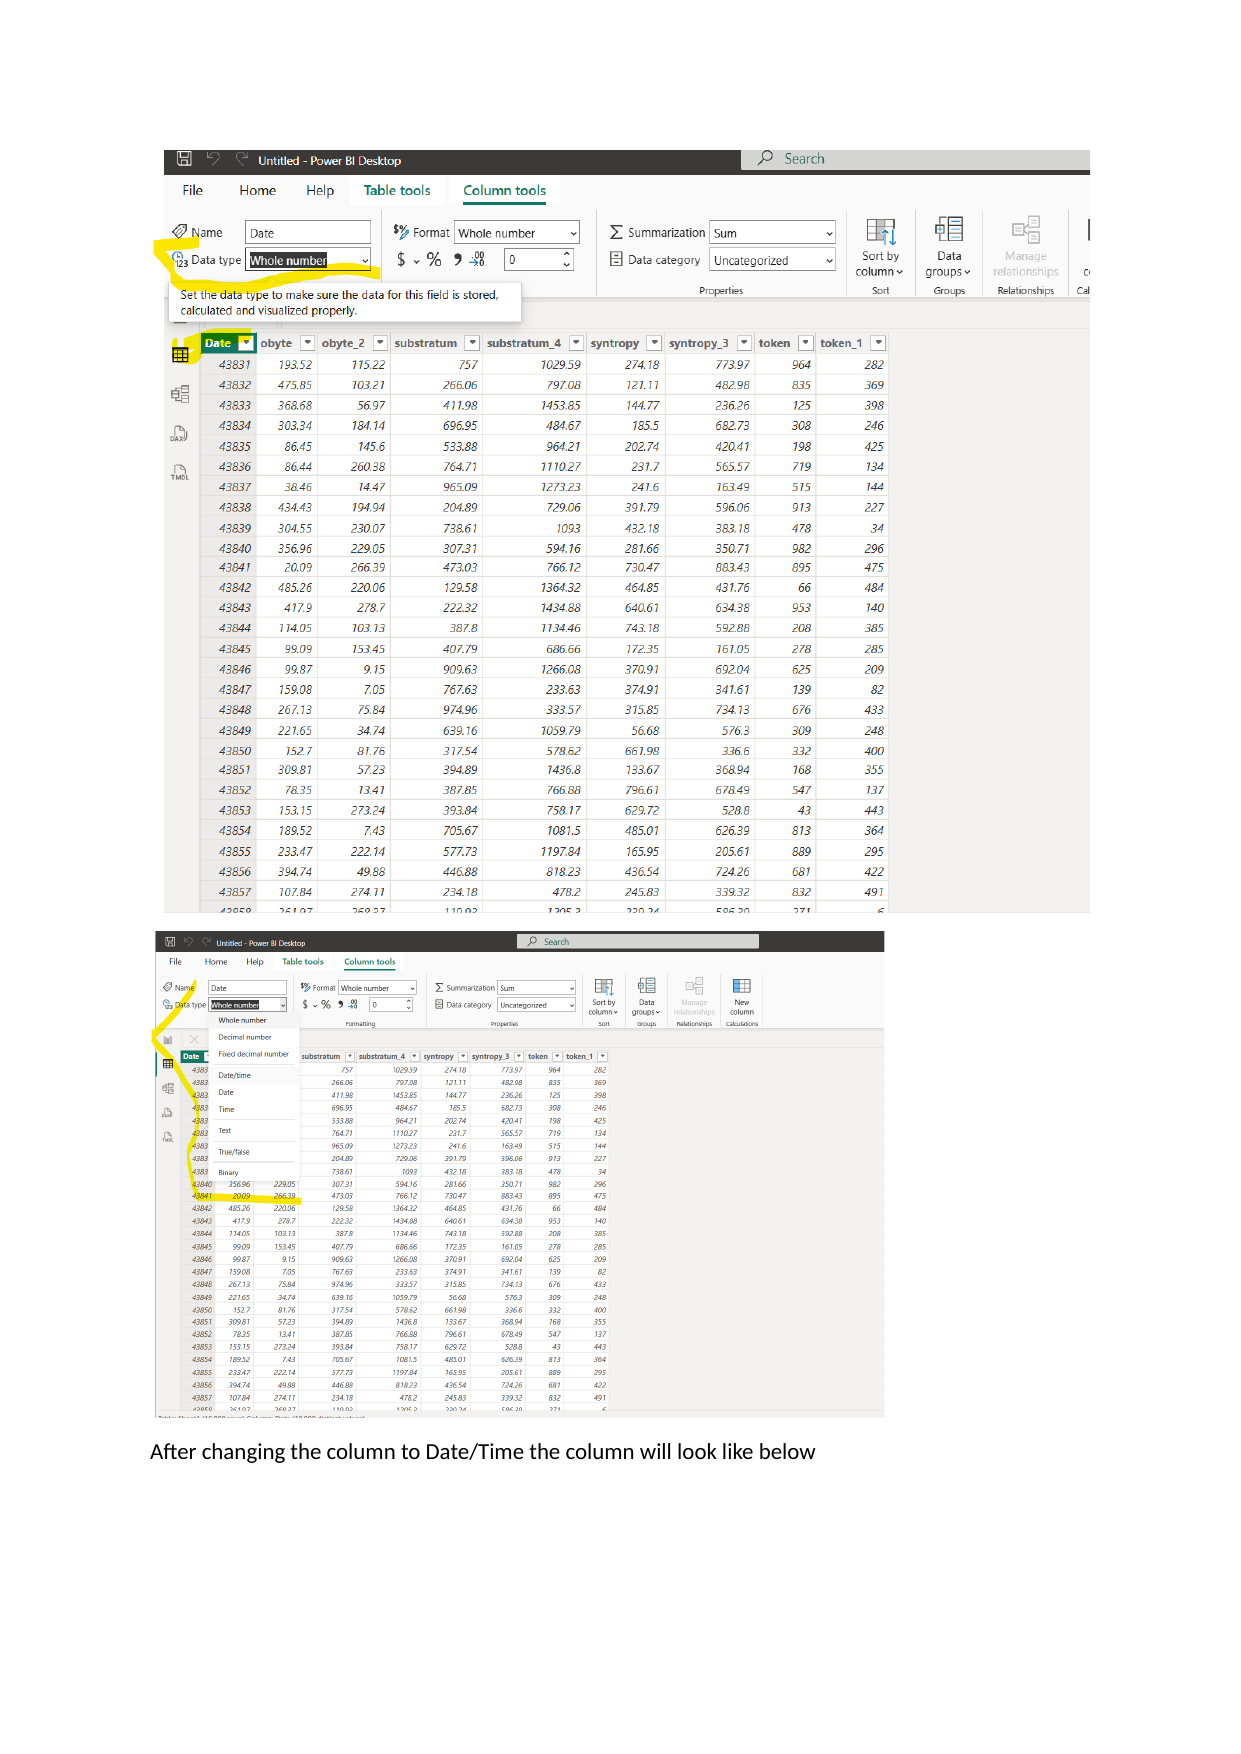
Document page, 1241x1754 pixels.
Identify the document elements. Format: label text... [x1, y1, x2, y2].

picture [150, 931, 885, 1418]
text After changing the column to Date/Time the column will look like below [150, 1437, 1090, 1465]
picture [150, 150, 1091, 913]
